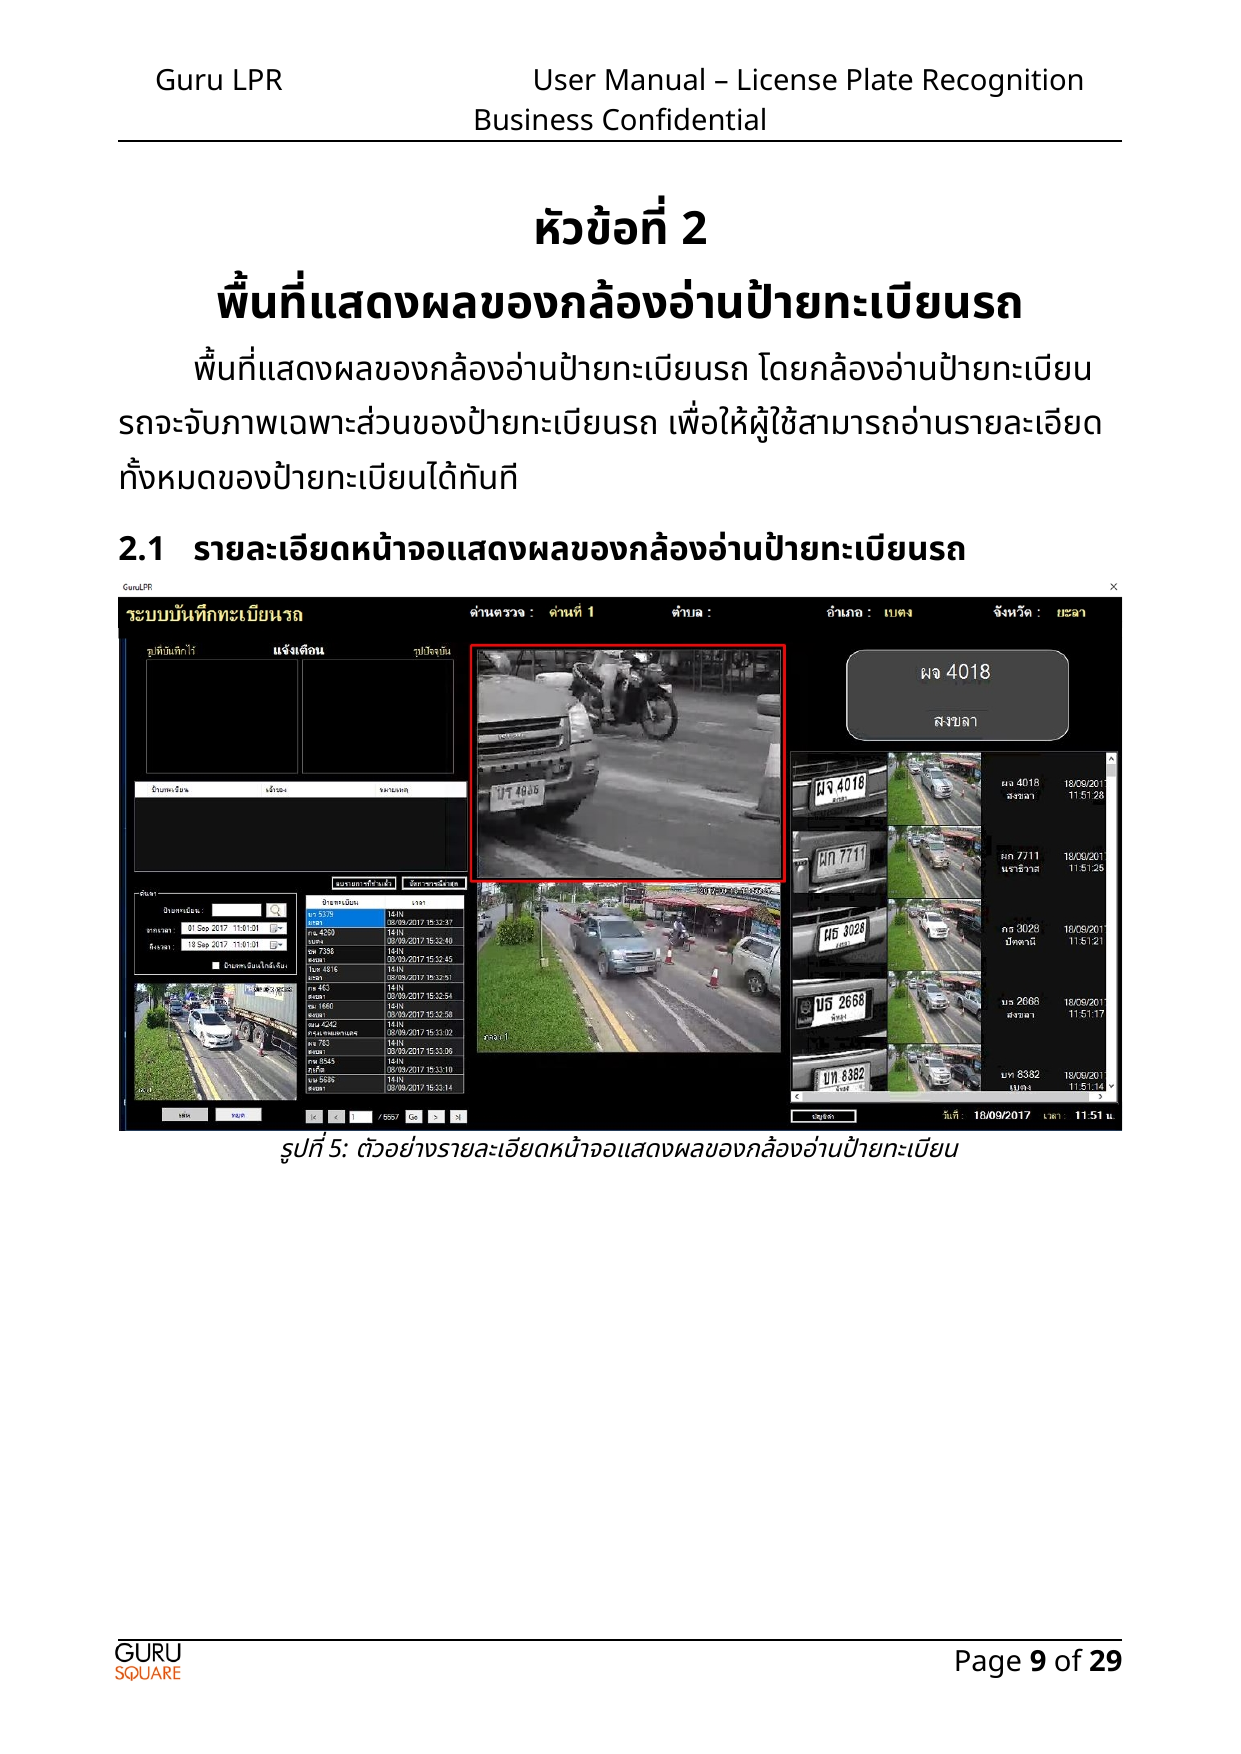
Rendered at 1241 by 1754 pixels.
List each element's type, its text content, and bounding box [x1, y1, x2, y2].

picture [113, 1641, 183, 1682]
subtitle รายละเอียดหน้าจอแสดงผลของกล้องอ่านป้ายทะเบียนรถ [118, 525, 1122, 575]
subtitle พื้นที่แสดงผลของกล้องอ่านป้ายทะเบียนรถ [118, 270, 1122, 339]
text พื้นที่แสดงผลของกล้องอ่านป้ายทะเบียนรถ โดยกล้องอ่านป้ายทะเบียนรถจะจับภาพเฉพาะส่วนของป้ายทะเบียนรถ เพื่อให้ผู้ใช้สามารถอ่านรายละเอียดทั้งหมดของป้ายทะเบียนได้ทันที [118, 345, 1122, 504]
text รูปที่ 5: ตัวอย่างรายละเอียดหน้าจอแสดงผลของกล้องอ่านป้ายทะเบียน [118, 1131, 1122, 1169]
picture [118, 579, 1123, 1131]
subtitle หัวข้อที่ 2 [118, 195, 1122, 265]
